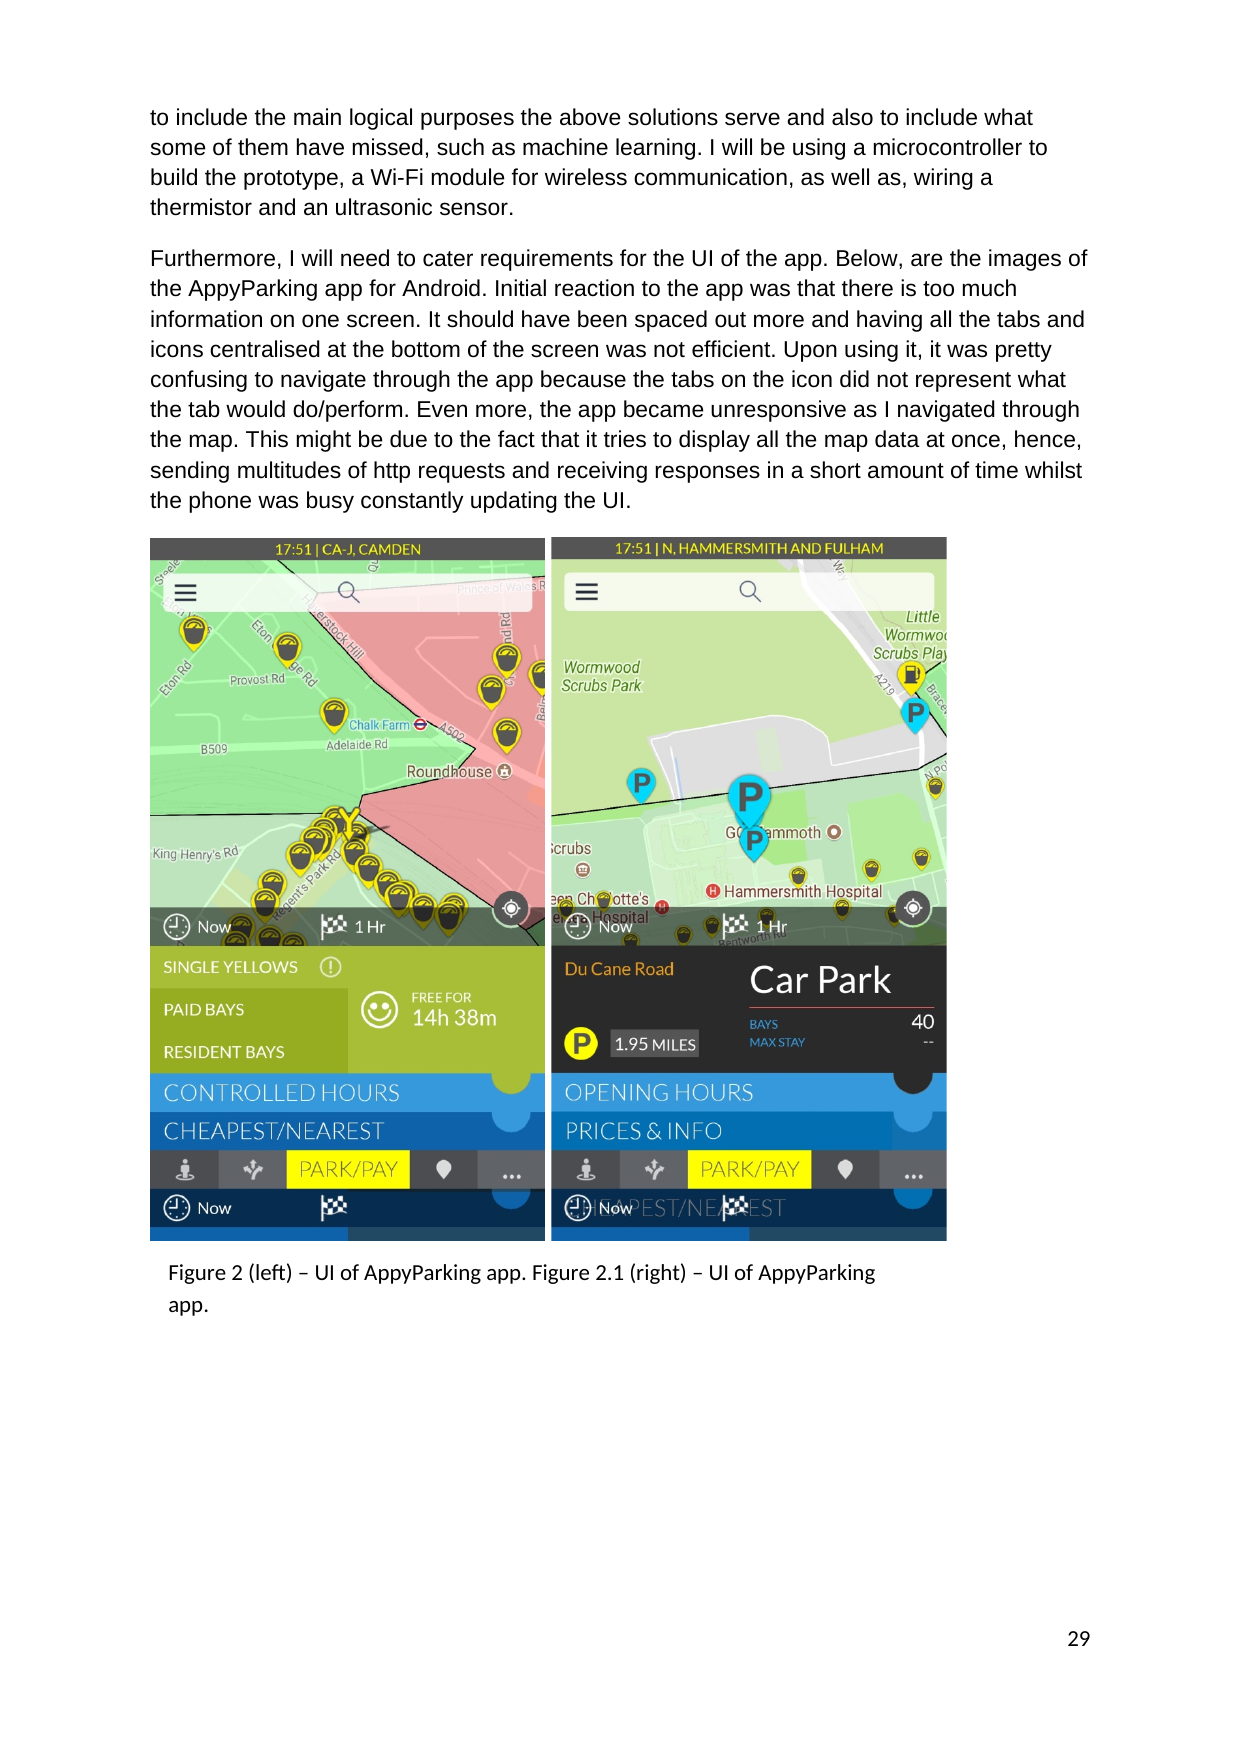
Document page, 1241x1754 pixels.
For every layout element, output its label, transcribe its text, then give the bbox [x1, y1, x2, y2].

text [150, 103, 1090, 220]
text Furthermore, I will need to cater requirements for the UI of the app. Below, are the images of the AppyParking app for Android. Initial reaction to the app was that there is too much information on one screen. It should have been spaced out more and having all the tabs and icons centralised at the bottom of the screen was not efficient. Upon using it, it was pretty confusing to navigate through the app because the tabs on the icon did not represent what the tab would do/perform. Even more, the app became unresponsive as I navigated through the map. This might be due to the fact that it tries to display all the map data at once, hence, sending multitudes of http requests and receiving responses in a short amount of time whilst the phone was busy constantly updating the UI. [150, 245, 1090, 513]
picture [551, 537, 947, 1241]
picture [150, 538, 545, 1241]
